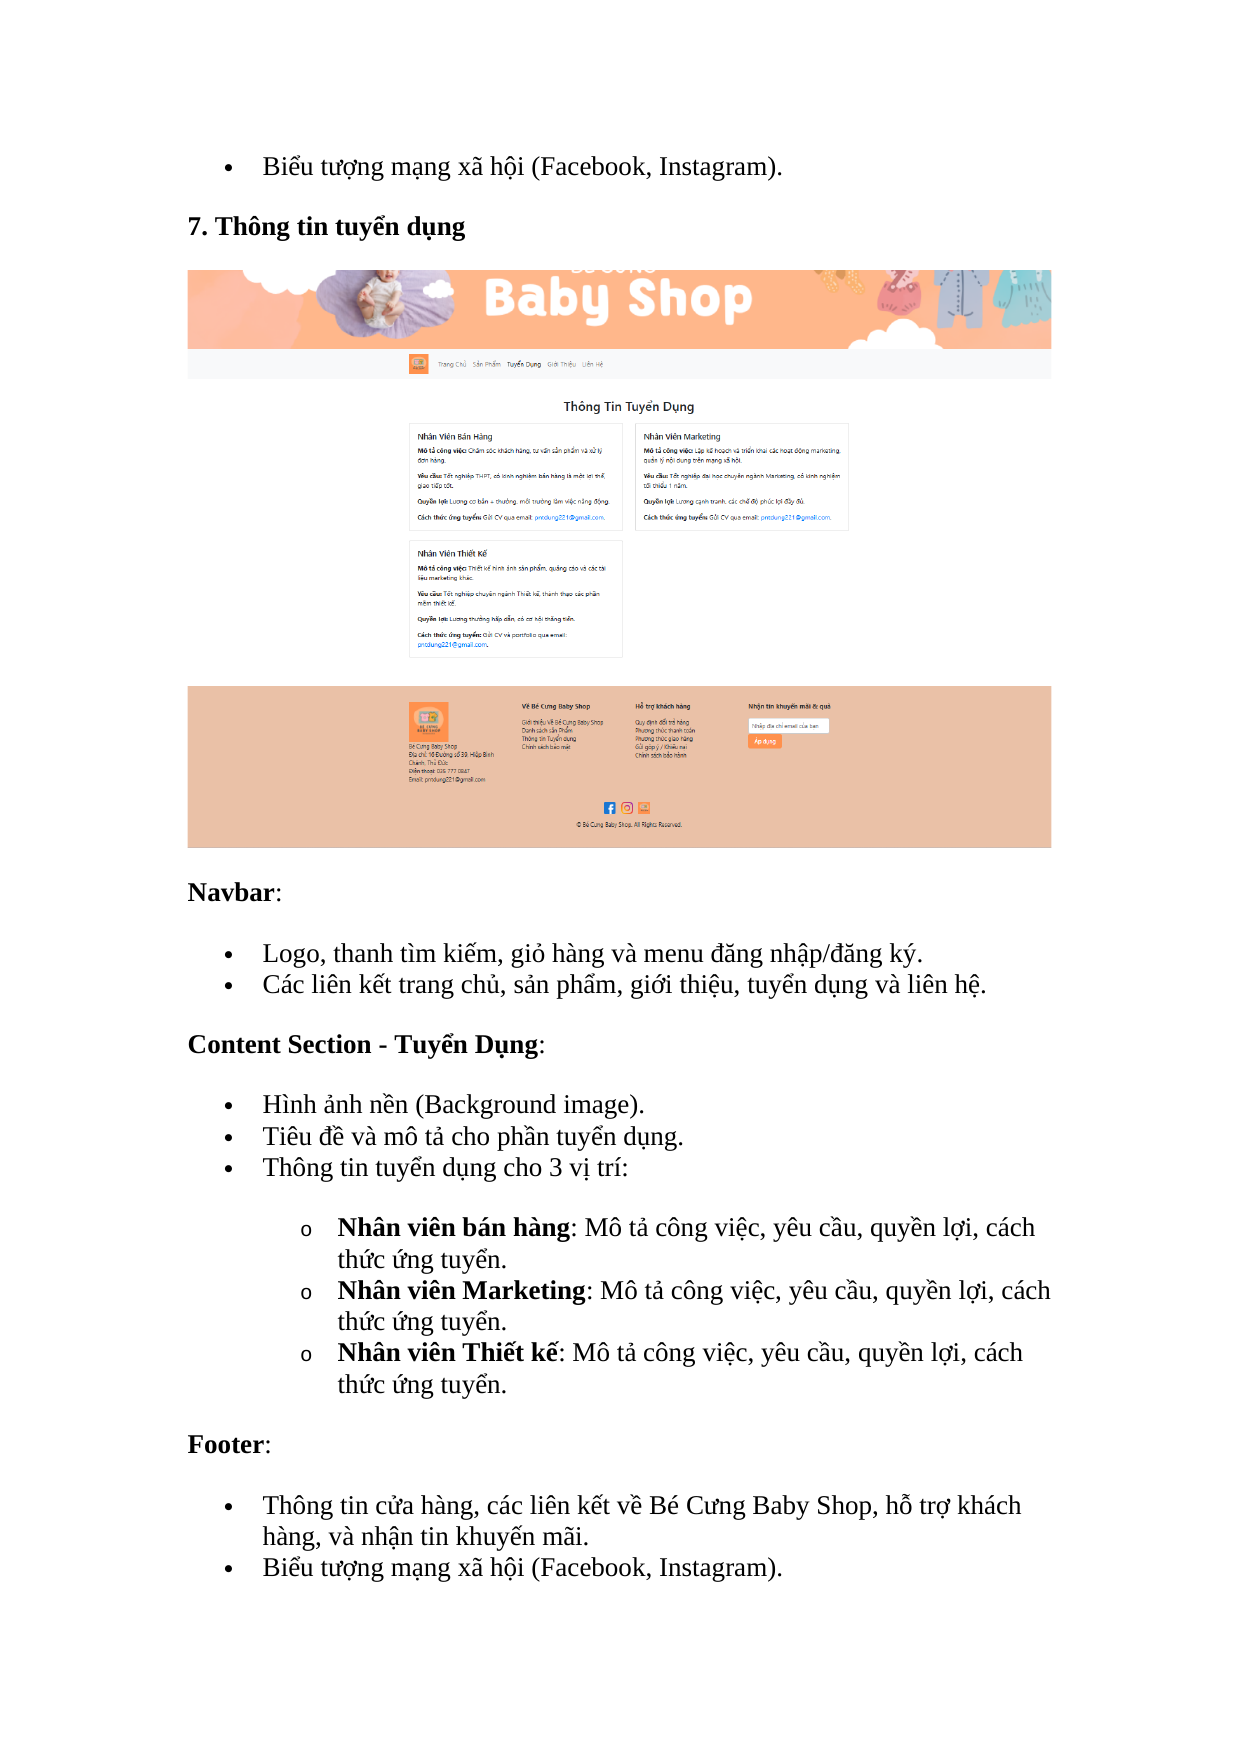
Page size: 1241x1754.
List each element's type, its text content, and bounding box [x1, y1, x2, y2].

list Các liên kết trang chủ, sản phẩm, giới thiệu, tuyển dụng và liên hệ. [225, 968, 1053, 999]
list Logo, thanh tìm kiếm, giỏ hàng và menu đăng nhập/đăng ký. [225, 937, 1053, 968]
list Nhân viên Thiết kế: Mô tả công việc, yêu cầu, quyền lợi, cách thức ứng tuyển. [300, 1337, 1053, 1399]
list Thông tin tuyển dụng cho 3 vị trí: [225, 1151, 1053, 1182]
list Thông tin cửa hàng, các liên kết về Bé Cưng Baby Shop, hỗ trợ khách hàng, và nhận tin khuyến mãi. [225, 1489, 1053, 1551]
picture [187, 270, 1052, 848]
list Biểu tượng mạng xã hội (Facebook, Instagram). [225, 150, 1053, 181]
list Biểu tượng mạng xã hội (Facebook, Instagram). [225, 1551, 1053, 1582]
list Nhân viên bán hàng: Mô tả công việc, yêu cầu, quyền lợi, cách thức ứng tuyển. [300, 1211, 1053, 1274]
list Thông tin tuyển dụng [187, 210, 1053, 241]
text Content Section - Tuyển Dụng: [187, 1028, 1053, 1059]
list Hình ảnh nền (Background image). [225, 1088, 1053, 1120]
list Nhân viên Marketing: Mô tả công việc, yêu cầu, quyền lợi, cách thức ứng tuyển. [300, 1274, 1053, 1337]
list Tiêu đề và mô tả cho phần tuyển dụng. [225, 1120, 1053, 1151]
text Footer: [187, 1428, 1053, 1459]
text Navbar: [187, 876, 1053, 908]
